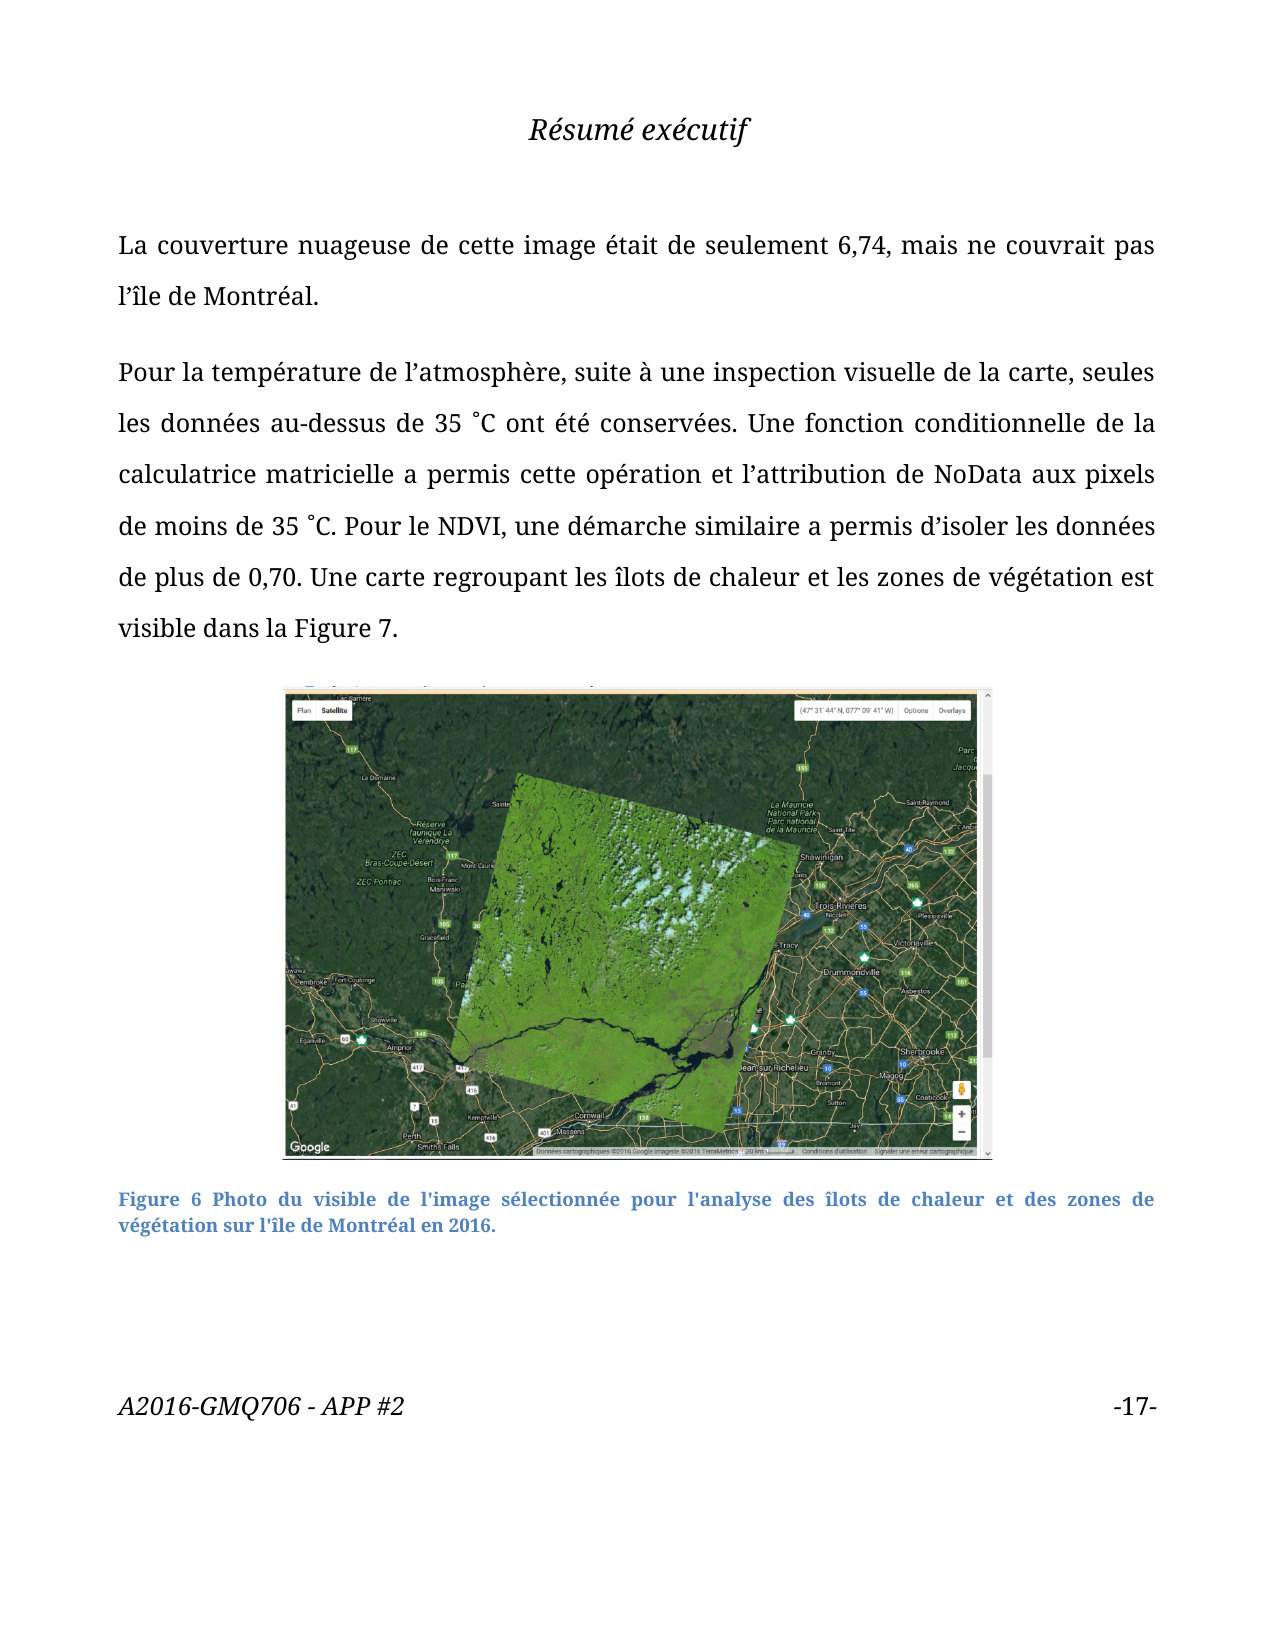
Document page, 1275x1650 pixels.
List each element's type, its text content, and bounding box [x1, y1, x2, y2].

text Pour la température de l’atmosphère, suite à une inspection visuelle de la carte, seules les données au-dessus de 35 ˚C ont été conservées. Une fonction conditionnelle de la calculatrice matricielle a permis cette opération et l’attribution de NoData aux pixels de moins de 35 ˚C. Pour le NDVI, une démarche similaire a permis d’isoler les données de plus de 0,70. Une carte regroupant les îlots de chaleur et les zones de végétation est visible dans la Figure 7. [118, 355, 1157, 644]
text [118, 228, 1157, 313]
text Figure 6 Photo du visible de l'image sélectionnée pour l'analyse des îlots de chaleur et des zones de végétation sur l'île de Montréal en 2016. [118, 1187, 1157, 1238]
picture [282, 686, 993, 1160]
